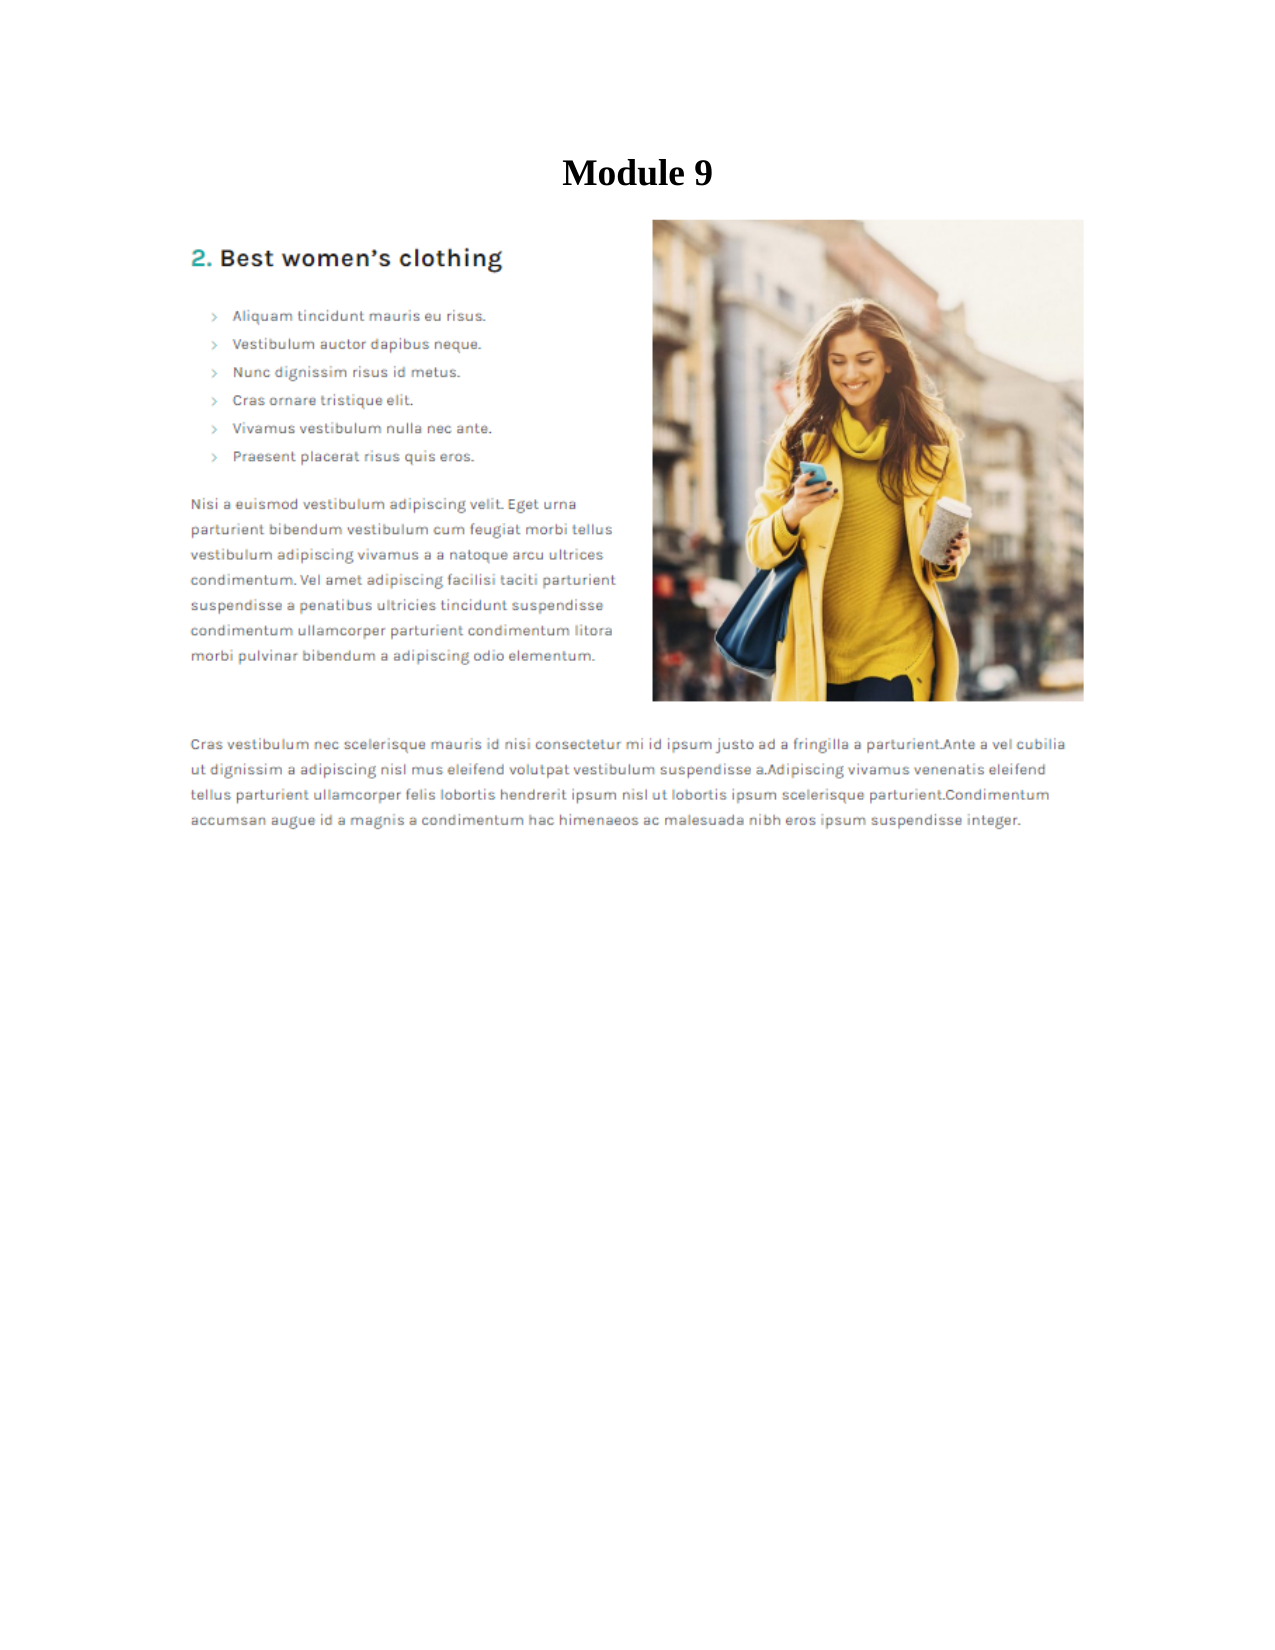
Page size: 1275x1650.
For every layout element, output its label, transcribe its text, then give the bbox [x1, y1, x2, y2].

picture [150, 213, 1125, 842]
text Module 9 [150, 150, 1125, 193]
